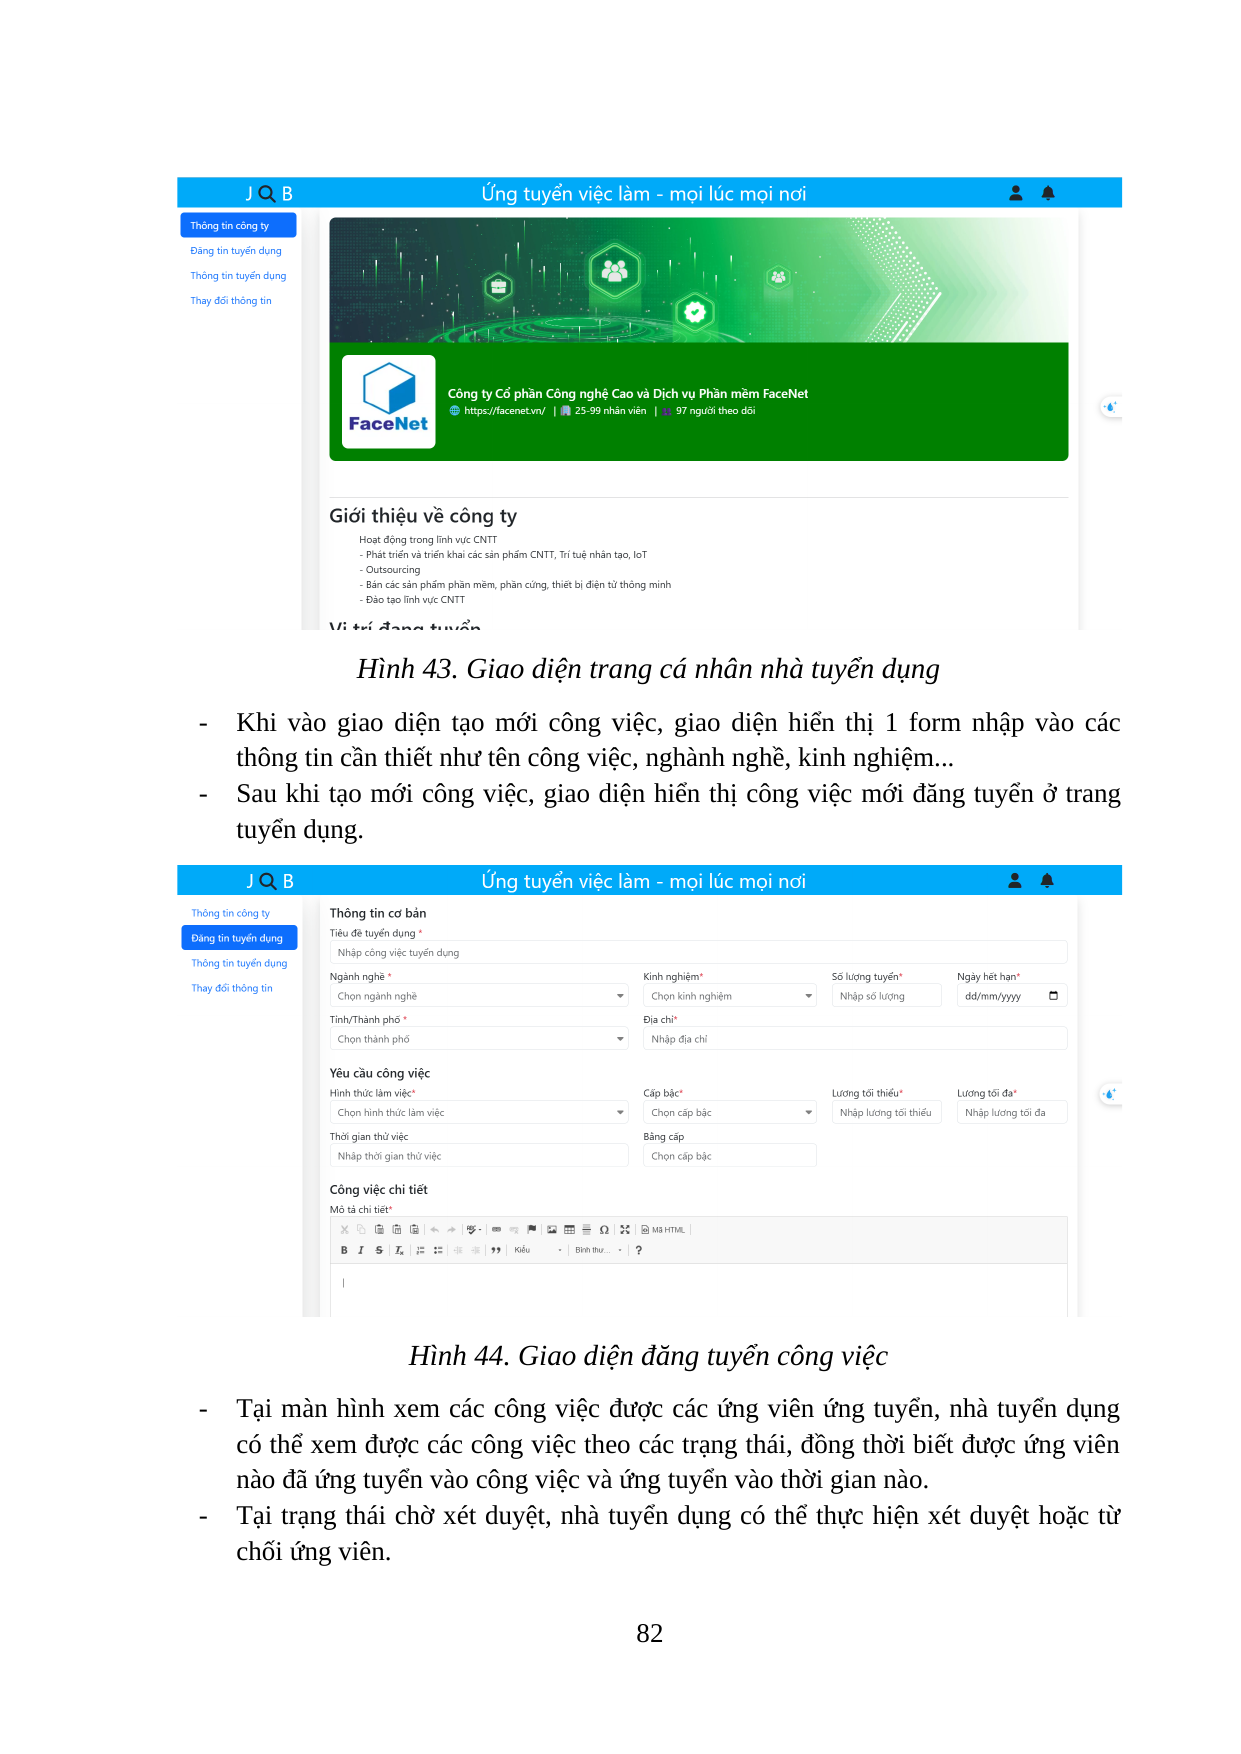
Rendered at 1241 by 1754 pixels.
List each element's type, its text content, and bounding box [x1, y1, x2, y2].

text Hình 44. Giao diện đăng tuyển công việc [177, 1338, 1122, 1371]
list Sau khi tạo mới công việc, giao diện hiển thị công việc mới đăng tuyển ở trang tuyển dụng. [199, 777, 1122, 844]
picture [1010, 195, 1022, 200]
picture [1043, 187, 1054, 199]
picture [177, 208, 1123, 630]
list Tại màn hình xem các công việc được các ứng viên ứng tuyển, nhà tuyển dụng có thể xem được các công việc theo các trạng thái, đồng thời biết được ứng viên nào đã ứng tuyển vào công việc và ứng tuyển vào thời gian nào. [199, 1392, 1122, 1495]
list Khi vào giao diện tạo mới công việc, giao diện hiển thị 1 form nhập vào các thông tin cần thiết như tên công việc, nghành nghề, kinh nghiệm... [199, 706, 1122, 772]
list Tại trạng thái chờ xét duyệt, nhà tuyển dụng có thể thực hiện xét duyệt hoặc từ chối ứng viên. [199, 1499, 1122, 1566]
picture [177, 896, 1123, 1317]
text Hình 43. Giao diện trang cá nhân nhà tuyển dụng [177, 651, 1122, 685]
picture [1009, 883, 1021, 887]
picture [1042, 874, 1052, 884]
